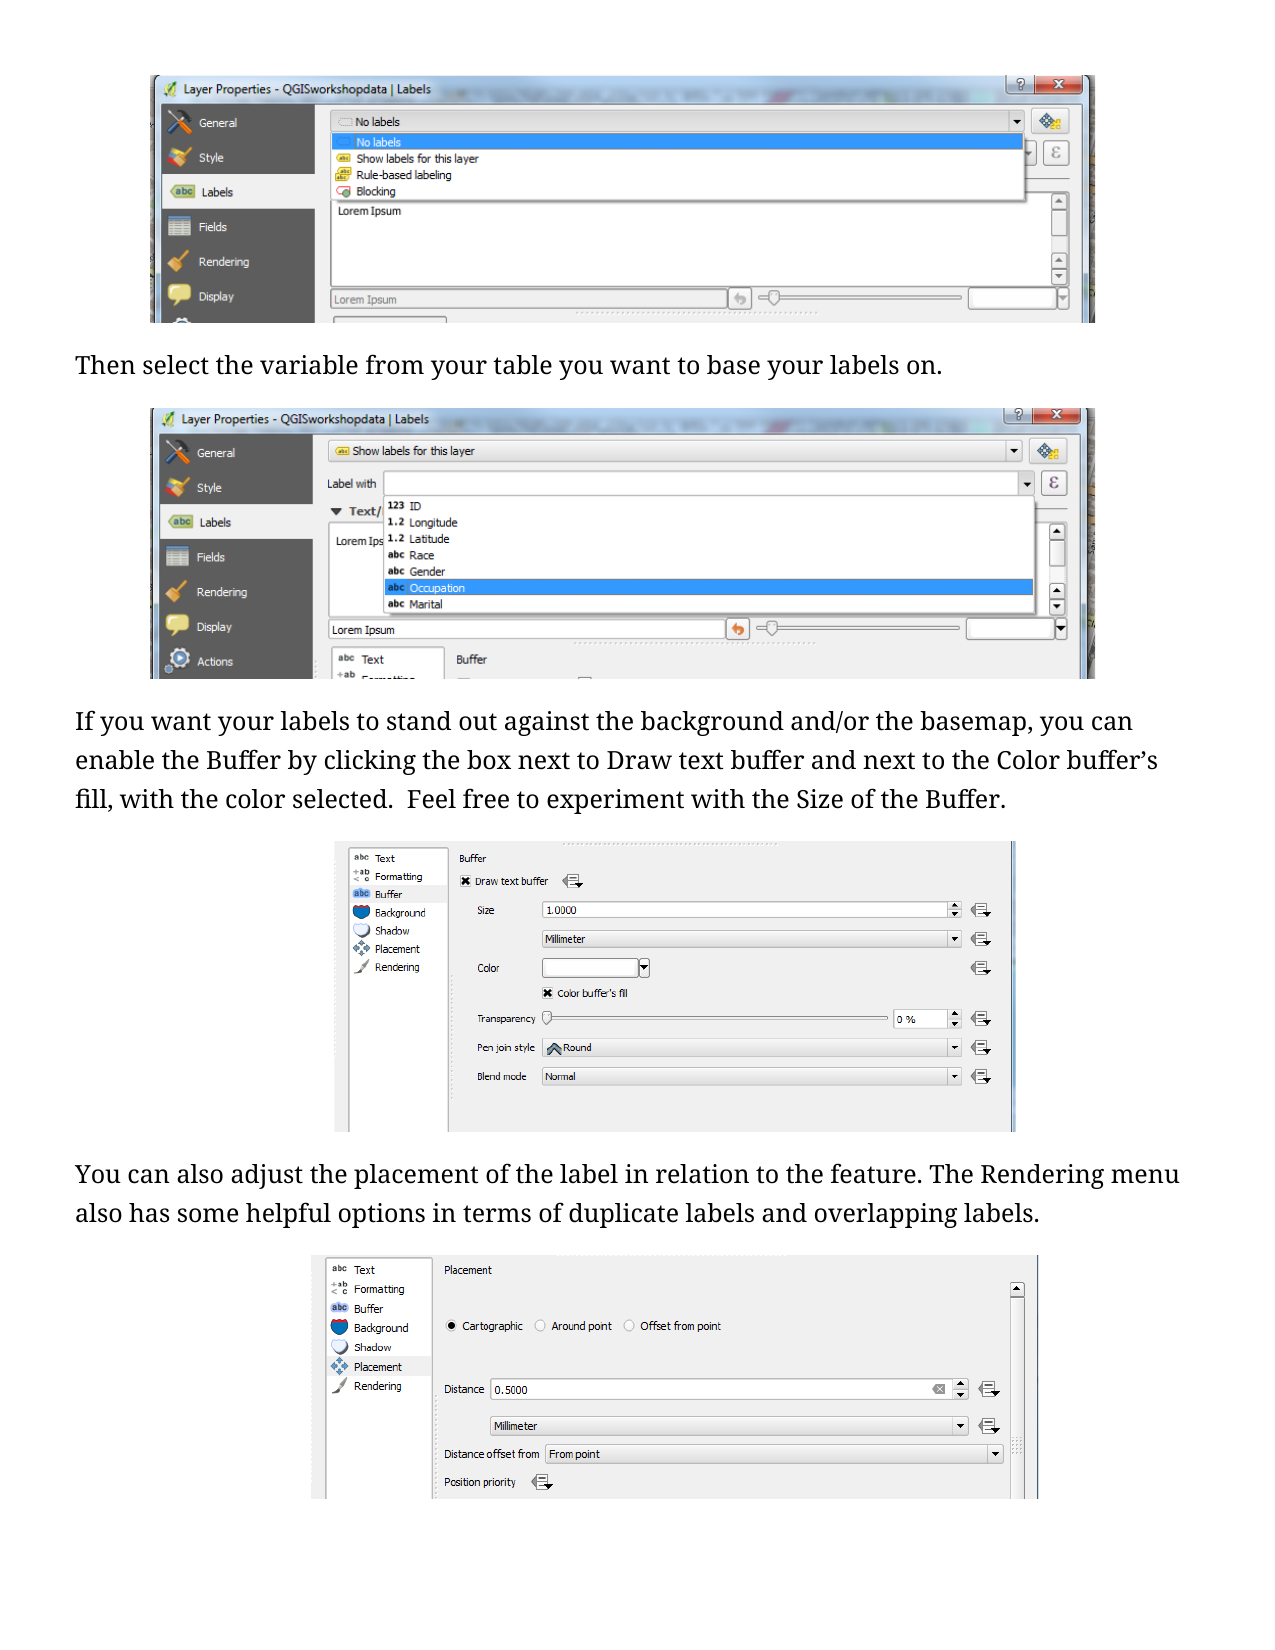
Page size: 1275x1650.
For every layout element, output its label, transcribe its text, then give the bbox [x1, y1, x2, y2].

text Then select the variable from your table you want to base your labels on. [75, 348, 1200, 382]
picture [150, 408, 1096, 679]
picture [150, 75, 1096, 323]
text You can also adjust the placement of the label in relation to the feature. The Rendering menu also has some helpful options in terms of duplicate labels and overlapping labels. [75, 1156, 1200, 1229]
picture [334, 841, 1016, 1132]
text If you want your labels to stand out against the background and/or the basemap, you can enable the Buffer by clicking the box next to Draw text buffer and next to the Color buffer’s fill, with the color selected. Feel free to experiment with the Size of the Buffer. [75, 703, 1200, 816]
picture [311, 1255, 1039, 1499]
